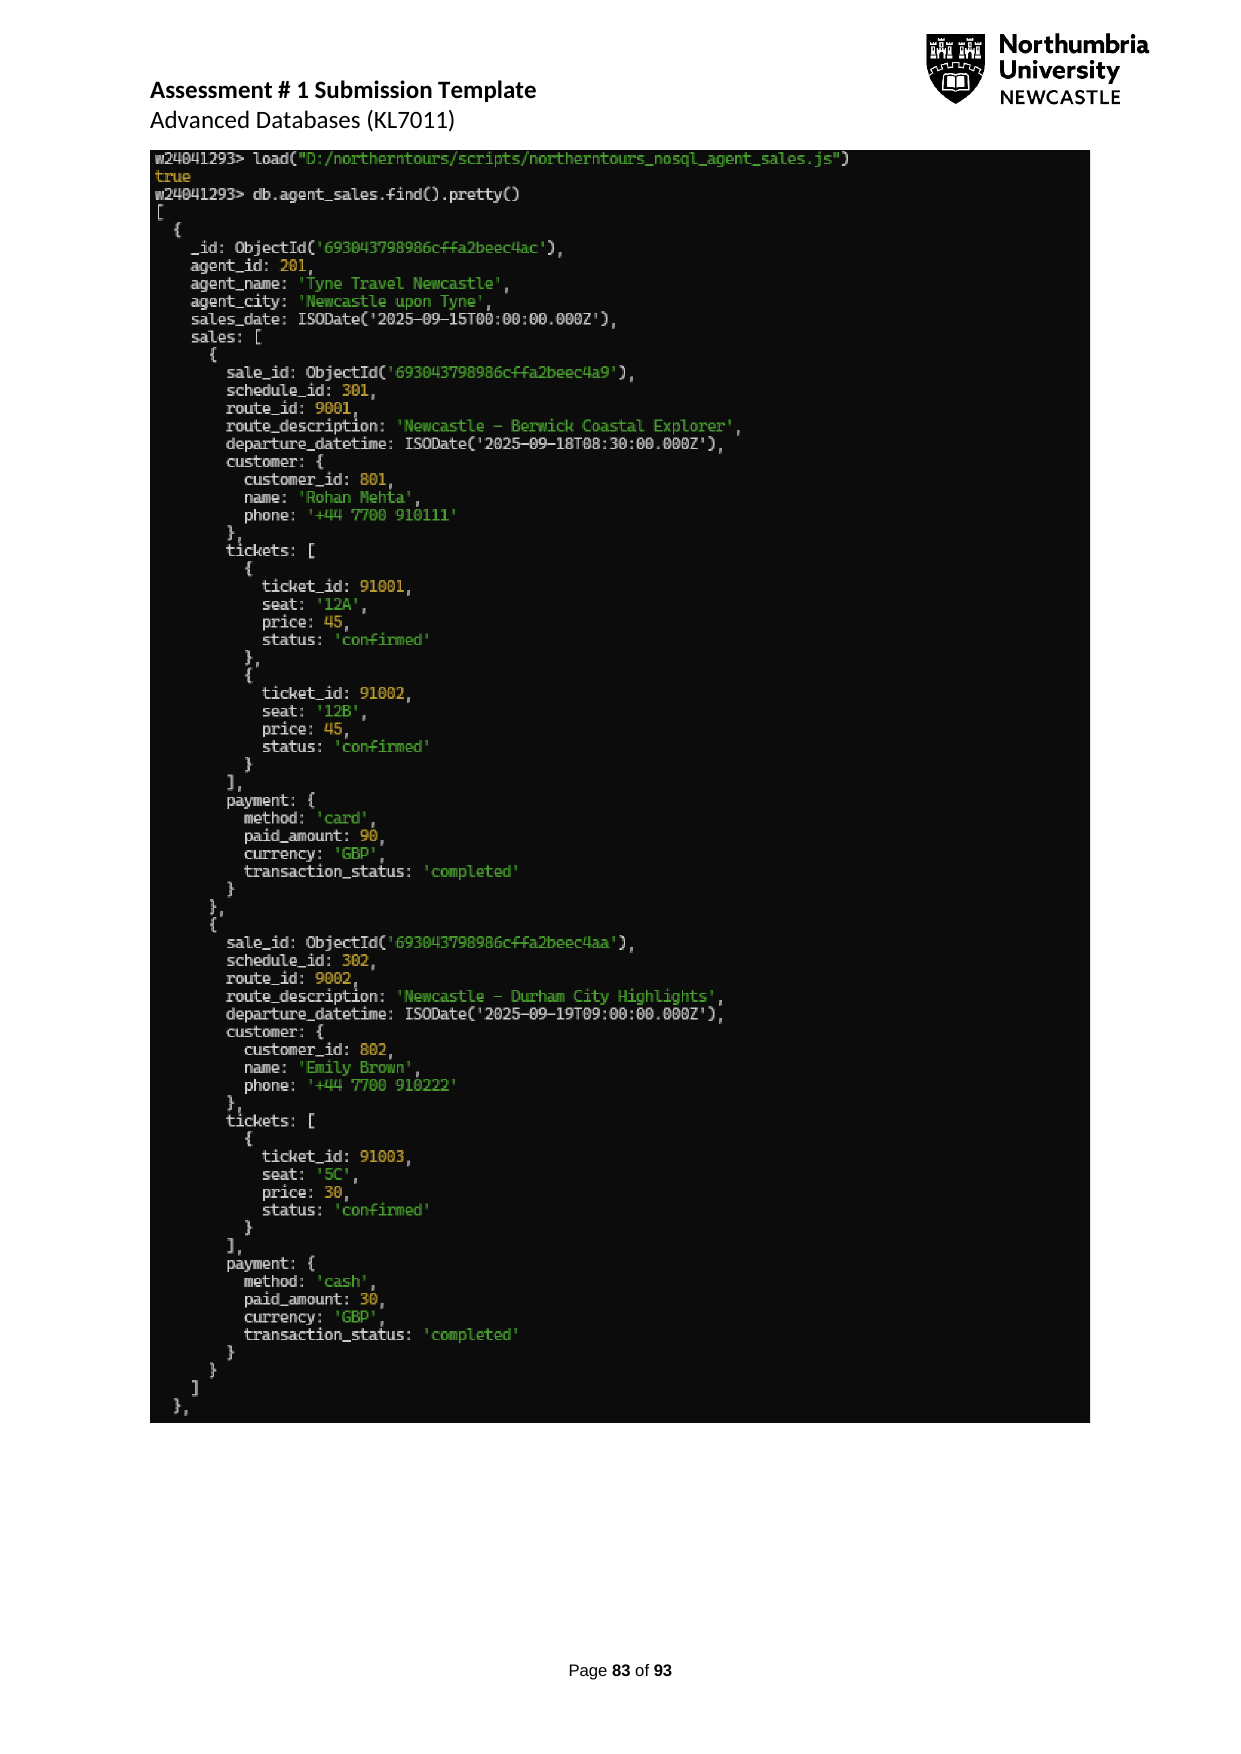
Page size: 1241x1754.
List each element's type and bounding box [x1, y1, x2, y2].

picture [898, 6, 1178, 133]
picture [150, 150, 1091, 1423]
